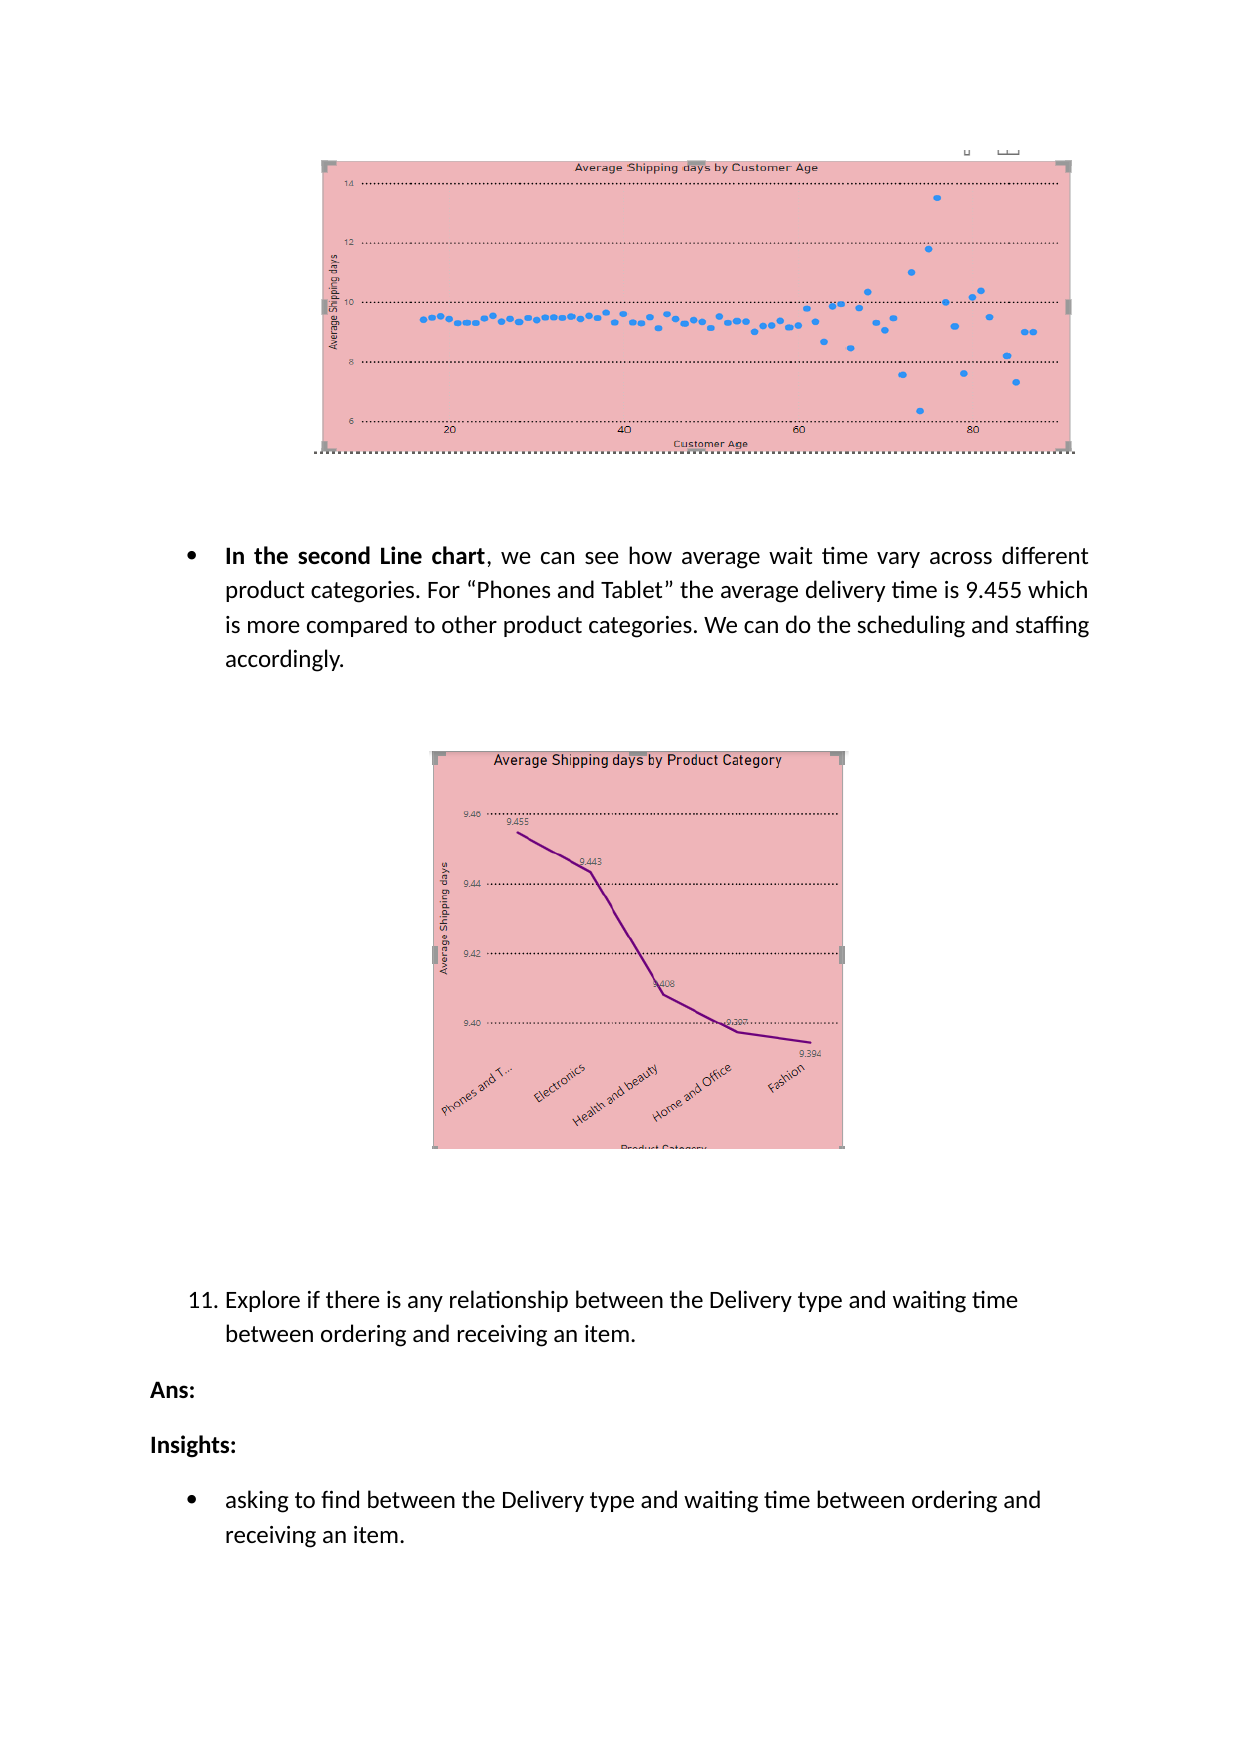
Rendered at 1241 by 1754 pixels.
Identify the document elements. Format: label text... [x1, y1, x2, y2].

text Ans: [150, 1374, 1090, 1404]
picture [429, 751, 849, 1149]
list asking to find between the Delivery type and waiting time between ordering and receiving an item. [187, 1484, 1090, 1549]
picture [314, 150, 1077, 468]
text Insights: [150, 1429, 1090, 1460]
list In the second Line chart, we can see how average wait time vary across different product categories. For “Phones and Tablet” the average delivery time is 9.455 which is more compared to other product categories. We can do the scheduling and staffing accordingly. [187, 540, 1090, 674]
list Explore if there is any relationship between the Delivery type and waiting time between ordering and receiving an item. [187, 1284, 1090, 1349]
